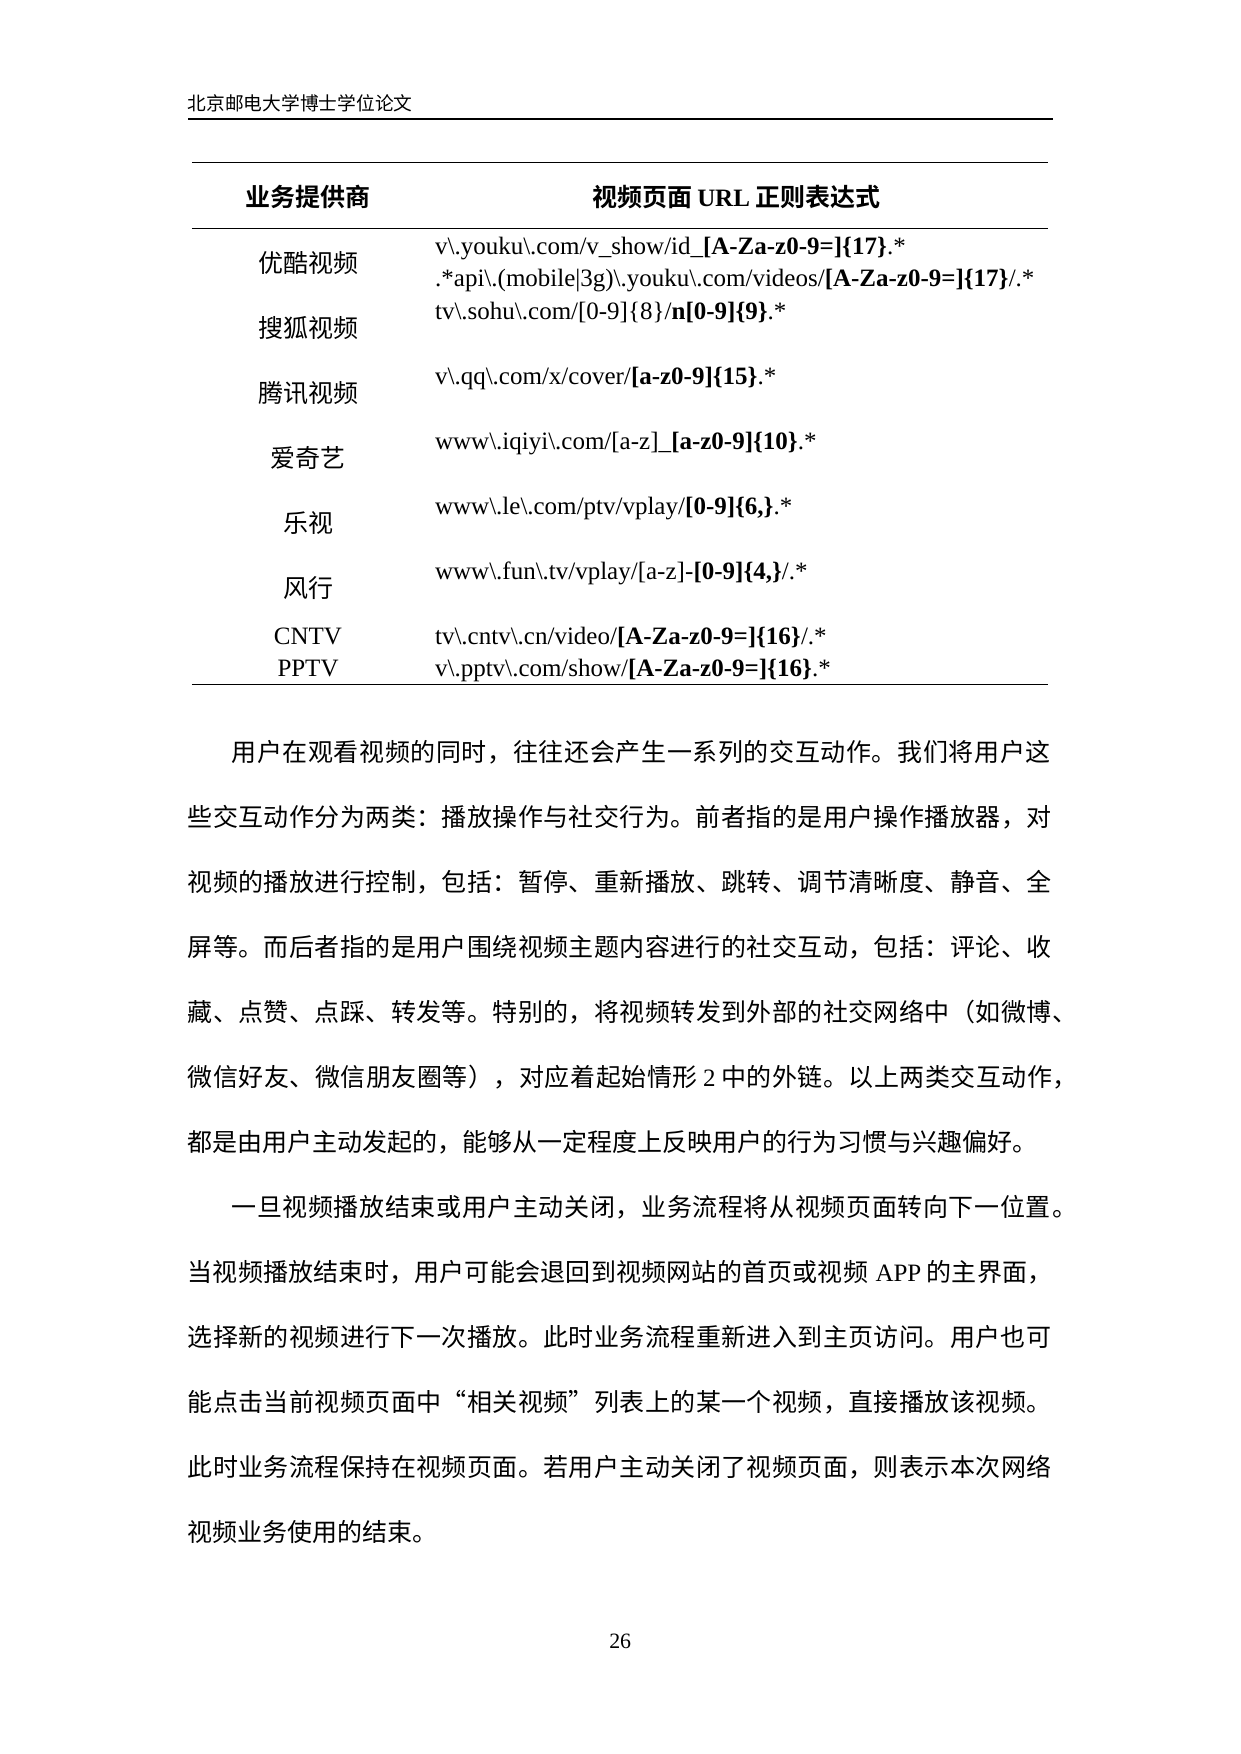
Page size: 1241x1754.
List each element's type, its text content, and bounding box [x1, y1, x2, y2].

table_cell 腾讯视频 [192, 359, 424, 424]
table_cell 优酷视频 [192, 229, 424, 294]
table_cell v\.pptv\.com/show/[A-Za-z0-9=]{16}.* [424, 652, 1048, 684]
table_cell tv\.sohu\.com/[0-9]{8}/n[0-9]{9}.* [424, 294, 1048, 359]
table_cell www\.iqiyi\.com/[a-z]_[a-z0-9]{10}.* [424, 424, 1048, 489]
table_header 业务提供商 [192, 163, 424, 228]
table_cell www\.le\.com/ptv/vplay/[0-9]{6,}.* [424, 489, 1048, 554]
table_cell PPTV [192, 652, 424, 684]
table_cell www\.fun\.tv/vplay/[a-z]-[0-9]{4,}/.* [424, 554, 1048, 619]
table_cell tv\.cntv\.cn/video/[A-Za-z0-9=]{16}/.* [424, 619, 1048, 652]
table_cell 搜狐视频 [192, 294, 424, 359]
table_cell 乐视 [192, 489, 424, 554]
table_cell v\.qq\.com/x/cover/[a-z0-9]{15}.* [424, 359, 1048, 424]
text 一旦视频播放结束或用户主动关闭，业务流程将从视频页面转向下一位置。当视频播放结束时，用户可能会退回到视频网站的首页或视频APP的主界面，选择新的视频进行下一次播放。此时业务流程重新进入到主页访问。用户也可能点击当前视频页面中“相关视频”列表上的某一个视频，直接播放该视频。此时业务流程保持在视频页面。若用户主动关闭了视频页面，则表示本次网络视频业务使用的结束。 [187, 1173, 1053, 1563]
text 用户在观看视频的同时，往往还会产生一系列的交互动作。我们将用户这些交互动作分为两类：播放操作与社交行为。前者指的是用户操作播放器，对视频的播放进行控制，包括：暂停、重新播放、跳转、调节清晰度、静音、全屏等。而后者指的是用户围绕视频主题内容进行的社交互动，包括：评论、收藏、点赞、点踩、转发等。特别的，将视频转发到外部的社交网络中（如微博、微信好友、微信朋友圈等），对应着起始情形2中的外链。以上两类交互动作，都是由用户主动发起的，能够从一定程度上反映用户的行为习惯与兴趣偏好。 [187, 718, 1053, 1173]
table_cell v\.youku\.com/v_show/id_[A-Za-z0-9=]{17}.* .*api\.(mobile|3g)\.youku\.com/videos/[A-Za-z0-9=]{17}/.* [424, 229, 1048, 294]
table_cell 风行 [192, 554, 424, 619]
table_cell CNTV [192, 619, 424, 652]
table_cell 爱奇艺 [192, 424, 424, 489]
table_header 视频页面URL正则表达式 [424, 163, 1048, 228]
